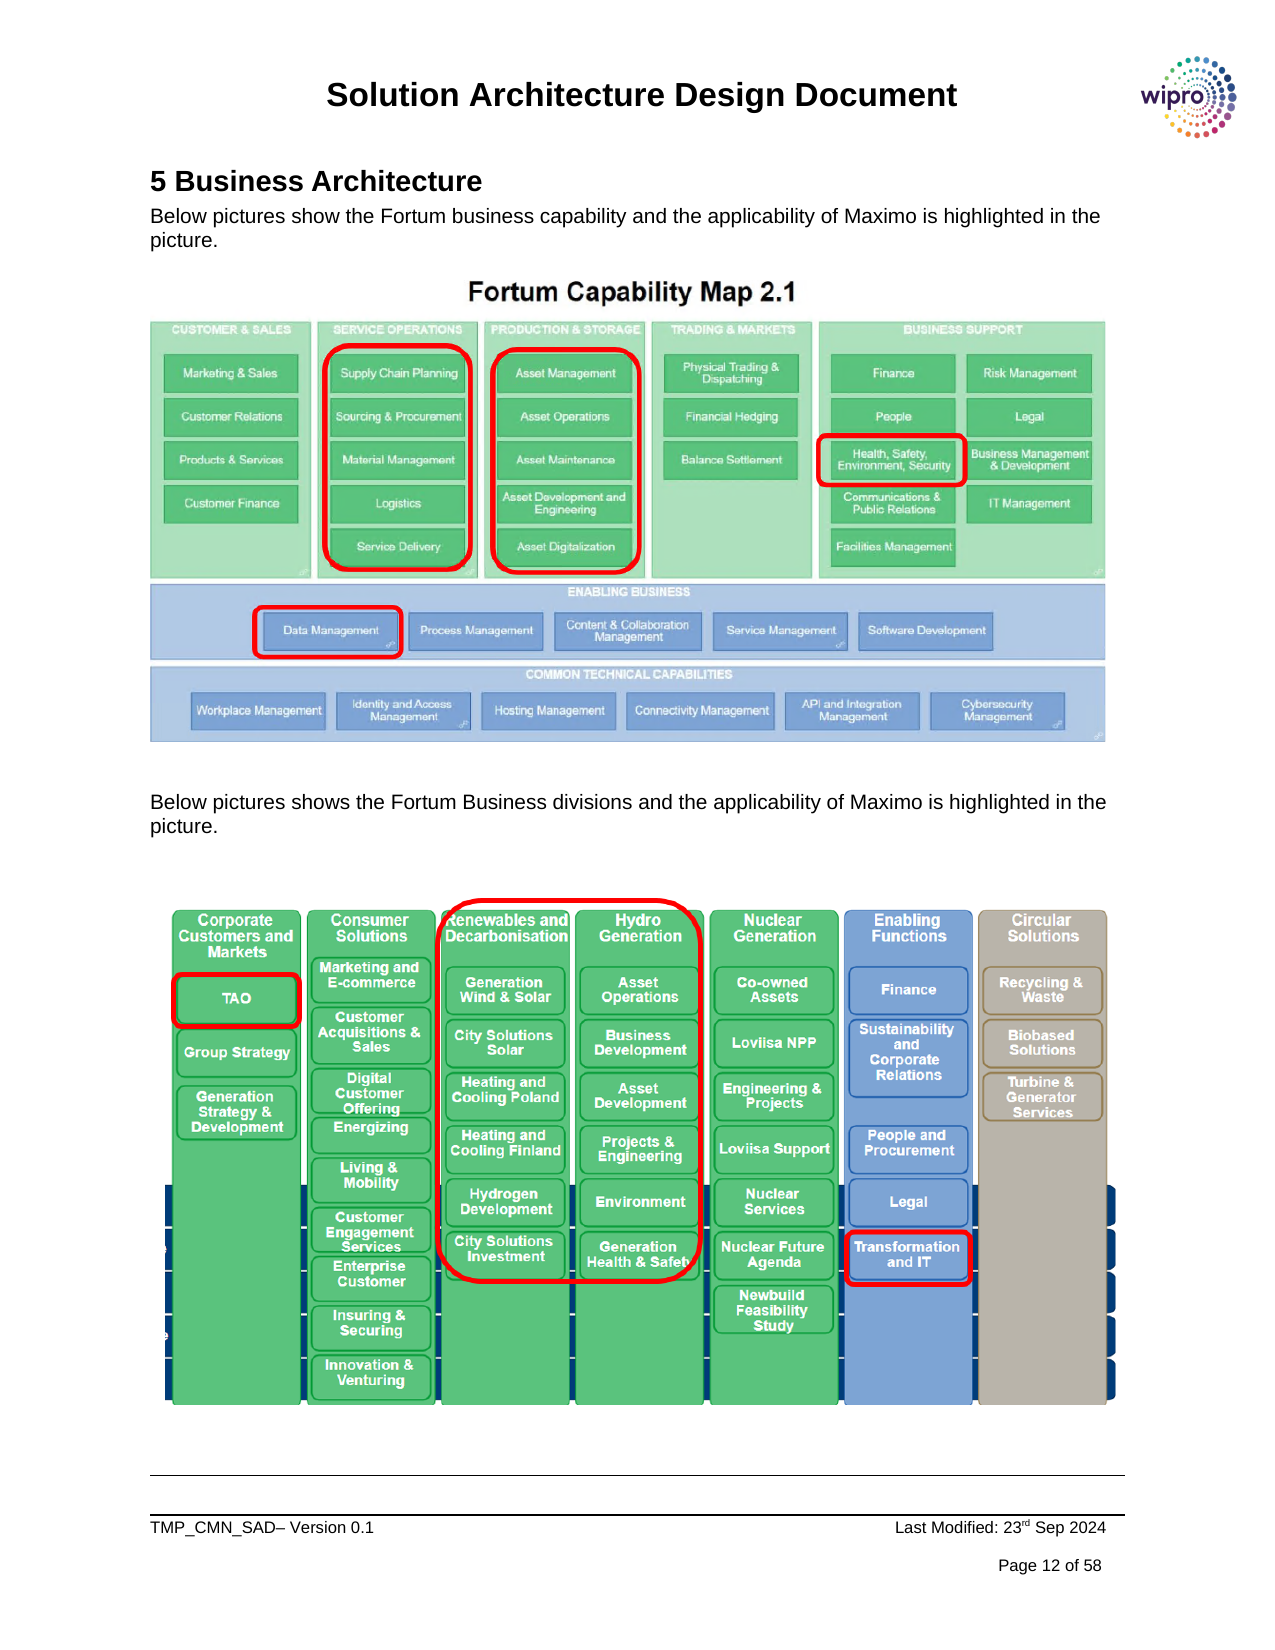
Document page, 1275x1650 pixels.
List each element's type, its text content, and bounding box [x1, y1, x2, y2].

picture [150, 890, 1125, 1415]
text Below pictures shows the Fortum Business divisions and the applicability of Maximo is highlighted in the picture. [150, 790, 1125, 838]
picture [1125, 28, 1252, 166]
picture [150, 280, 1106, 742]
text Below pictures show the Fortum business capability and the applicability of Maximo is highlighted in the picture. [150, 204, 1125, 252]
subtitle Business Architecture [150, 164, 1125, 198]
